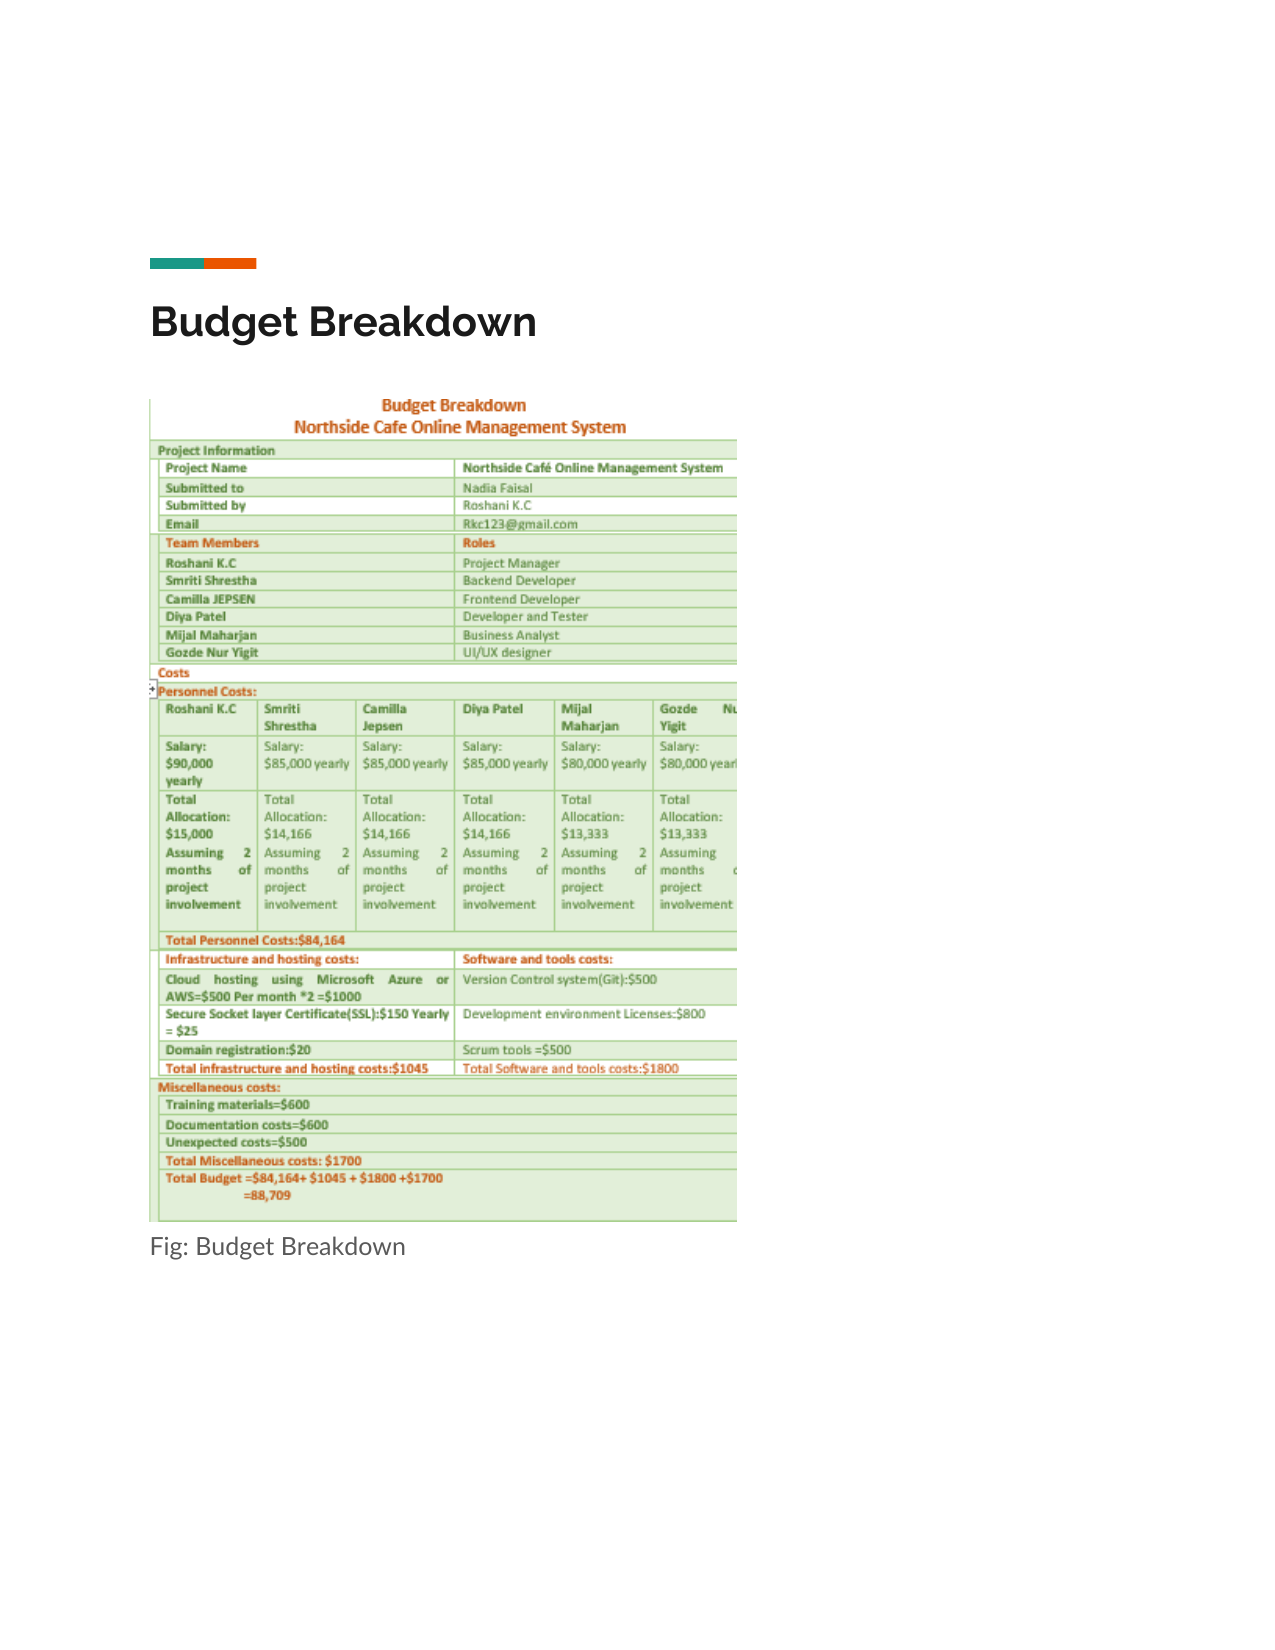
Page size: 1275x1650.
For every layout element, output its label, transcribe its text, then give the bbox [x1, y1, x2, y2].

picture [149, 399, 737, 1222]
subtitle Budget Breakdown [150, 297, 1125, 346]
text Fig: Budget Breakdown [149, 1231, 1125, 1261]
picture [150, 258, 257, 269]
